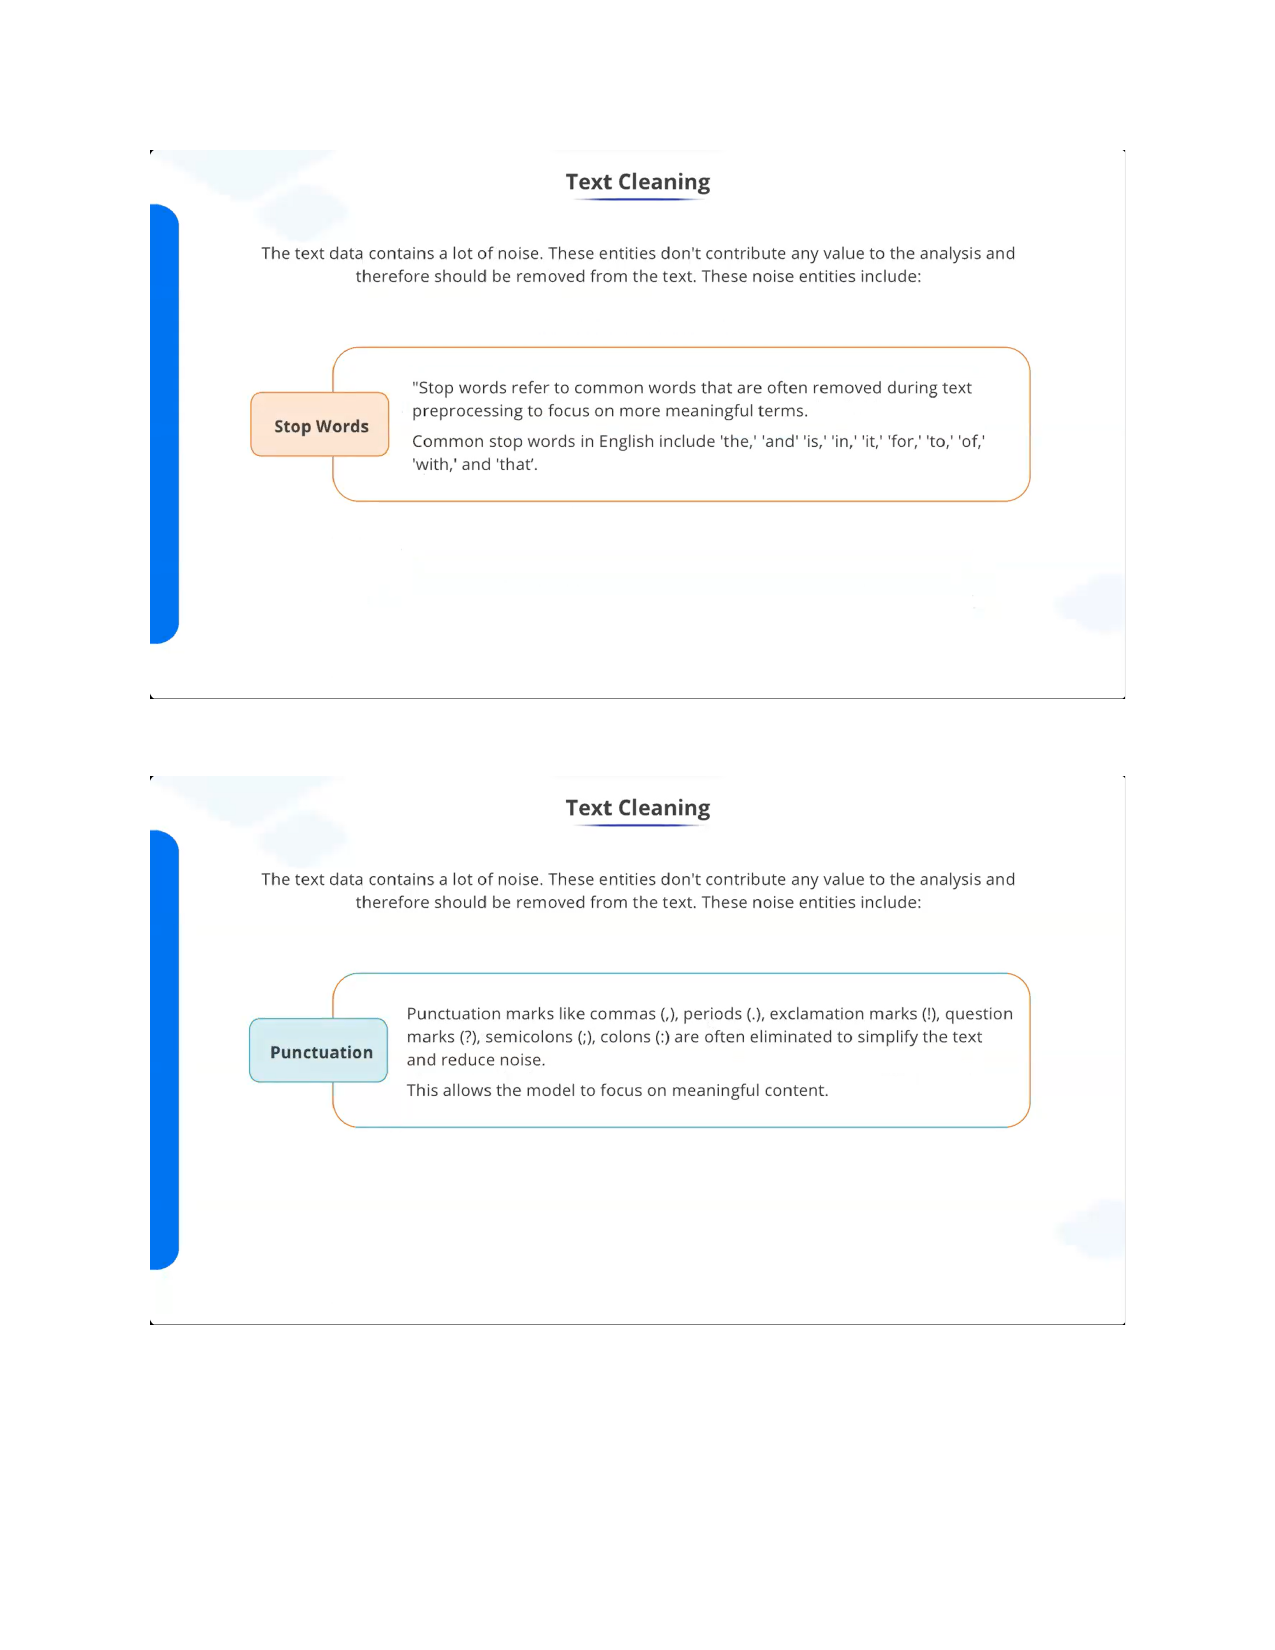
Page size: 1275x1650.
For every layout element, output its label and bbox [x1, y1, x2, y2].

picture [150, 776, 1125, 1325]
picture [150, 150, 1125, 699]
